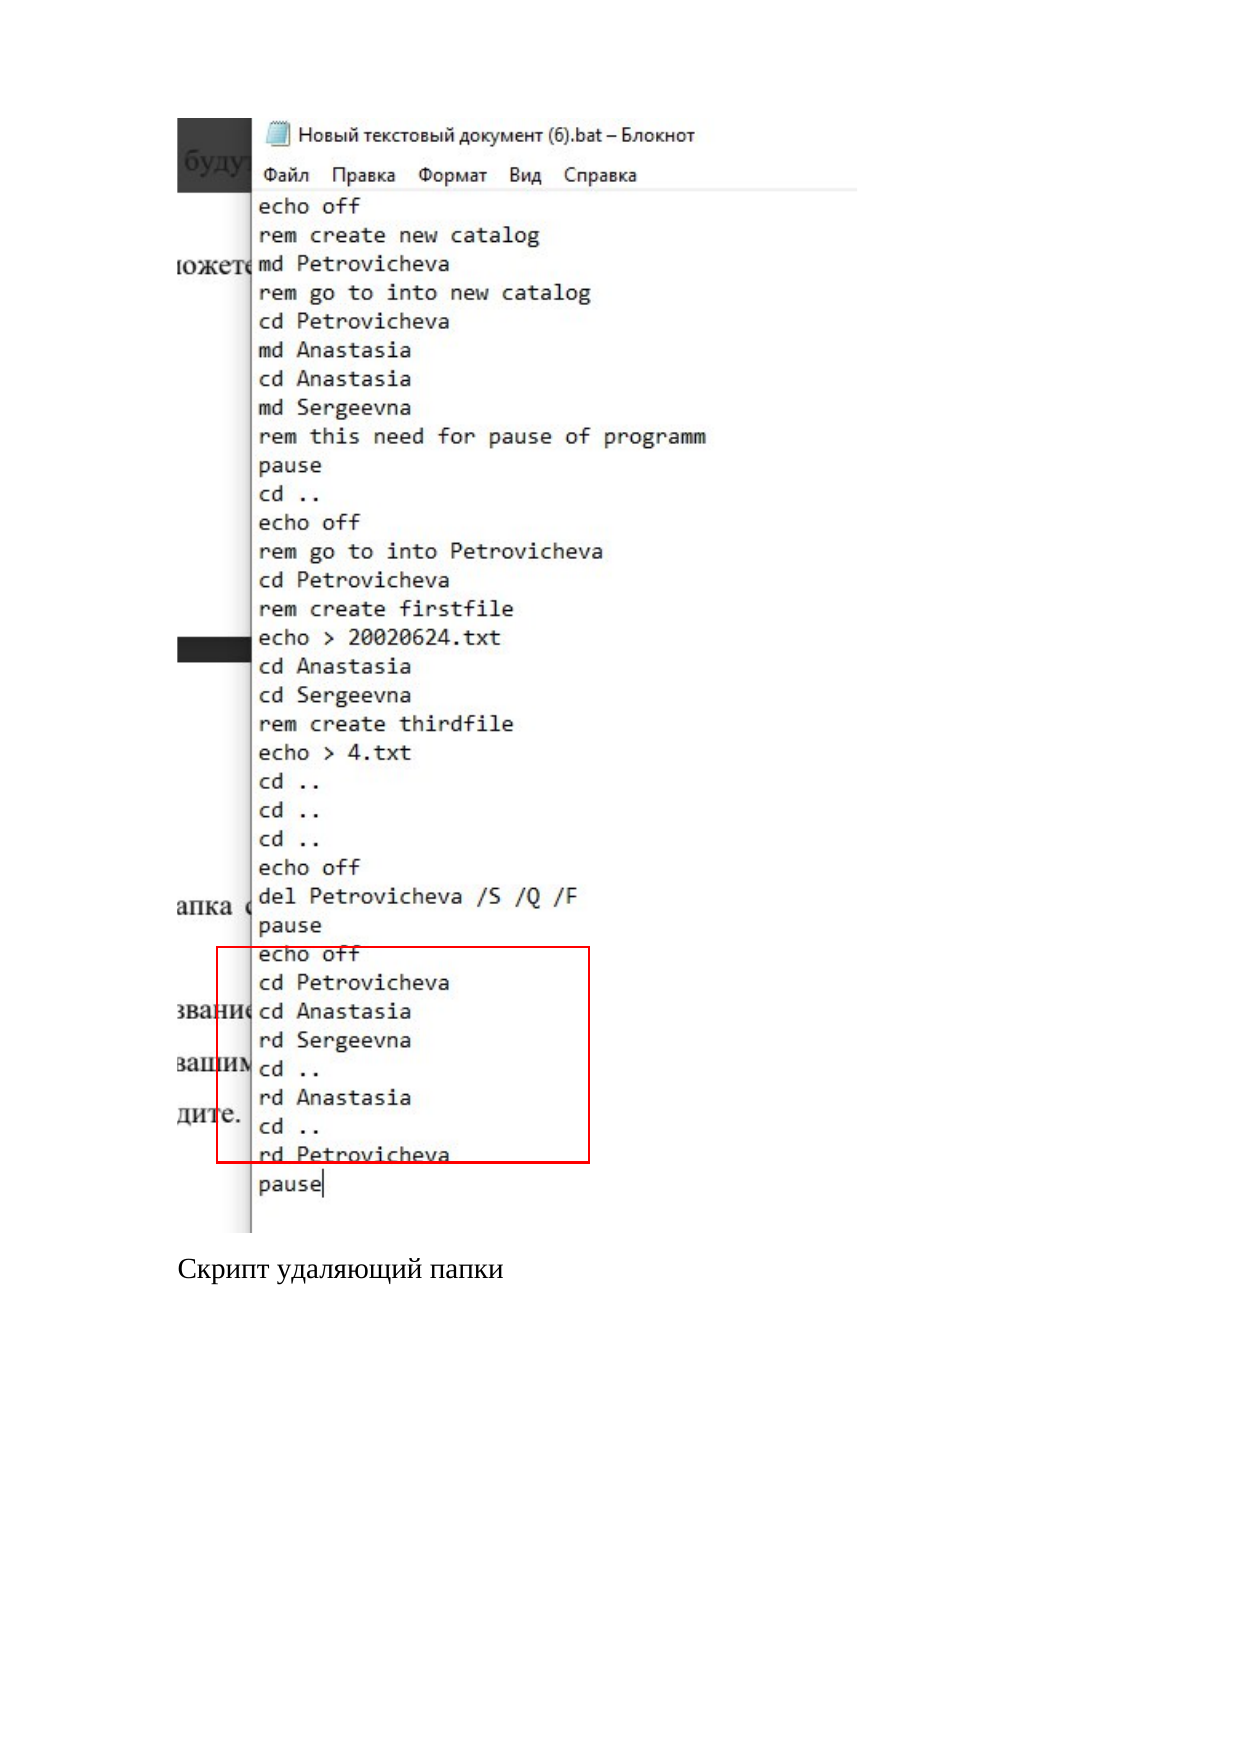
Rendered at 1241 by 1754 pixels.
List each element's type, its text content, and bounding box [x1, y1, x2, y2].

picture [177, 118, 858, 1233]
text Скрипт удаляющий папки [177, 1251, 1152, 1284]
